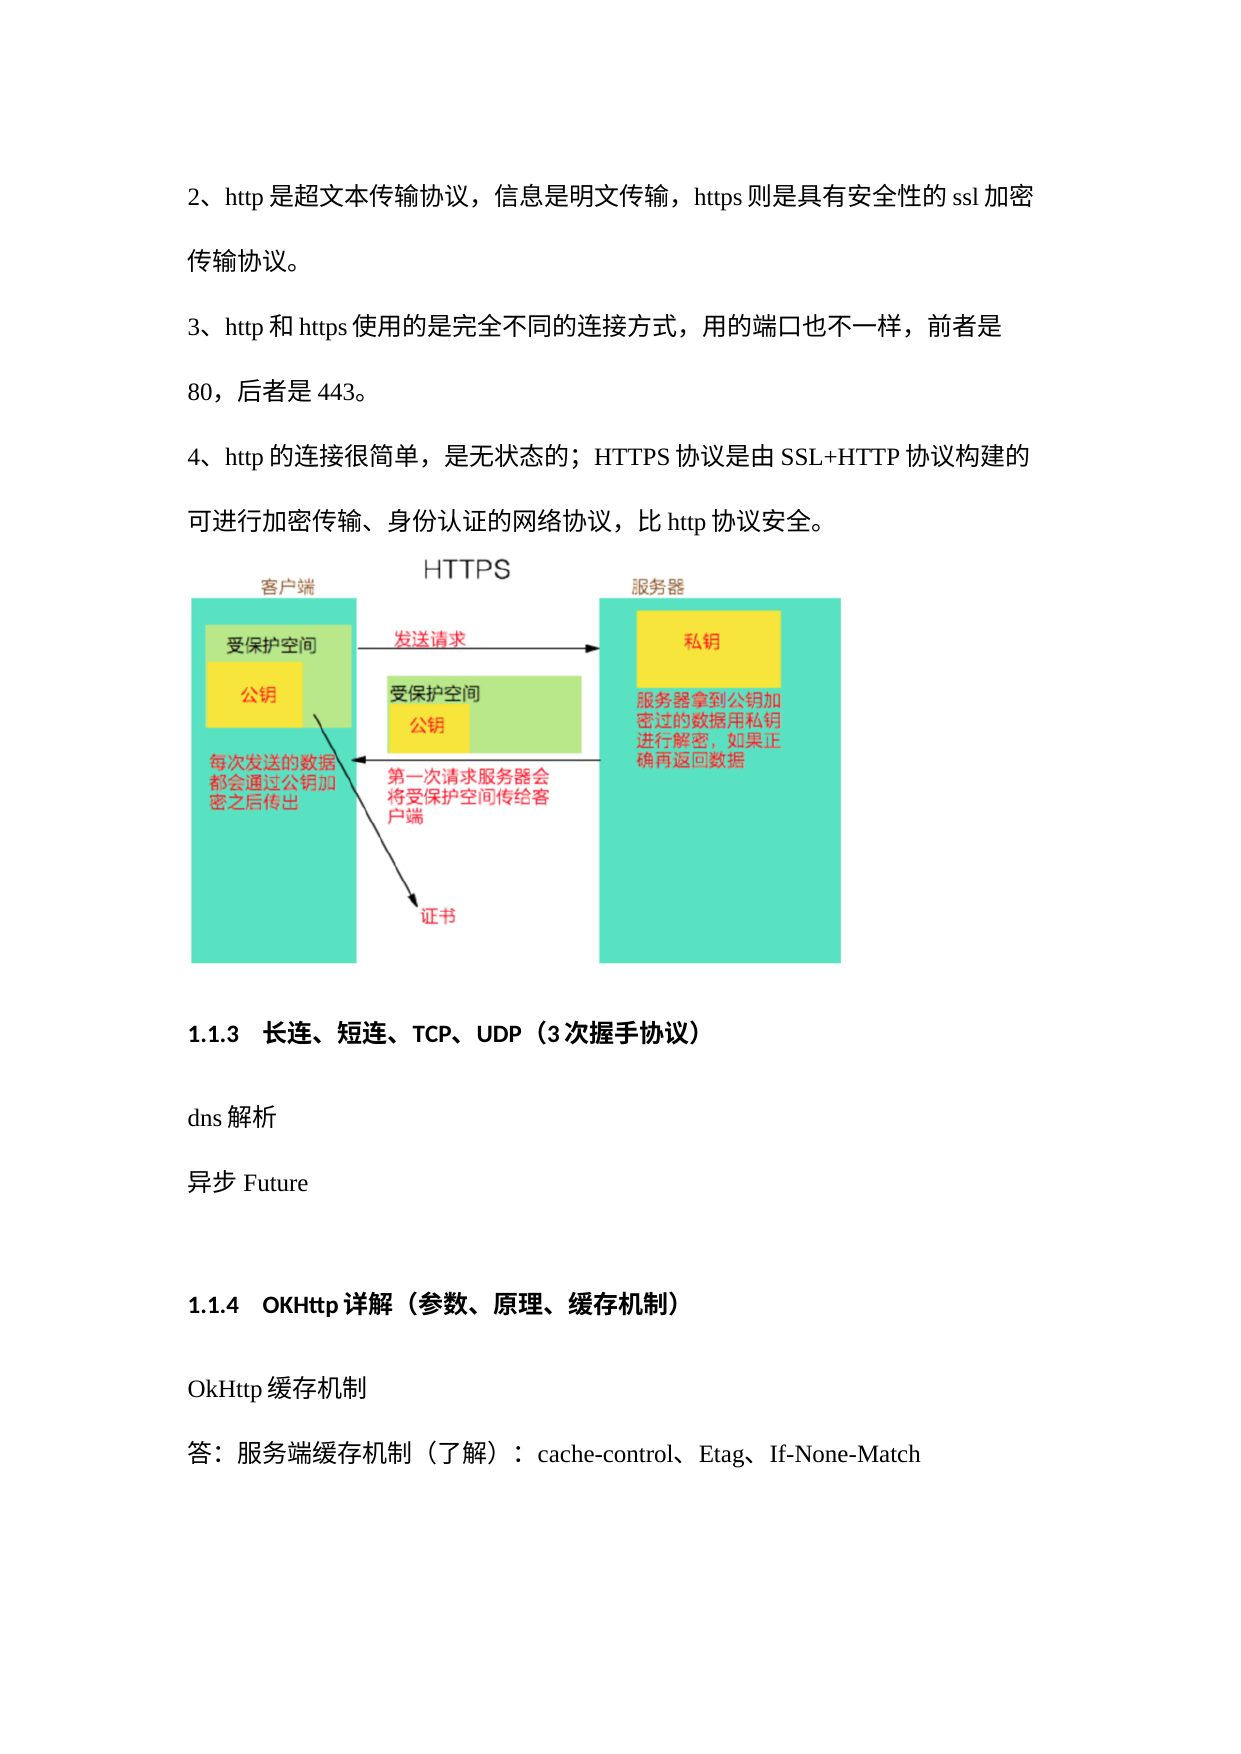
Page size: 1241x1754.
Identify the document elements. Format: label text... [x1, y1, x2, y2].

text 答：服务端缓存机制（了解）：cache-control、Etag、If-None-Match [187, 1419, 1053, 1484]
subtitle OKHttp详解（参数、原理、缓存机制） [187, 1271, 1053, 1336]
text 异步 Future [187, 1148, 1053, 1213]
picture [187, 555, 843, 971]
text OkHttp缓存机制 [187, 1354, 1053, 1419]
subtitle 长连、短连、TCP、UDP（3次握手协议） [187, 999, 1053, 1064]
text dns解析 [187, 1083, 1053, 1148]
text 3、http和https使用的是完全不同的连接方式，用的端口也不一样，前者是80，后者是443。 [187, 292, 1053, 422]
text 2、http是超文本传输协议，信息是明文传输，https则是具有安全性的ssl加密传输协议。 [187, 162, 1053, 292]
text 4、http的连接很简单，是无状态的；HTTPS协议是由SSL+HTTP协议构建的可进行加密传输、身份认证的网络协议，比http协议安全。 [187, 422, 1053, 552]
